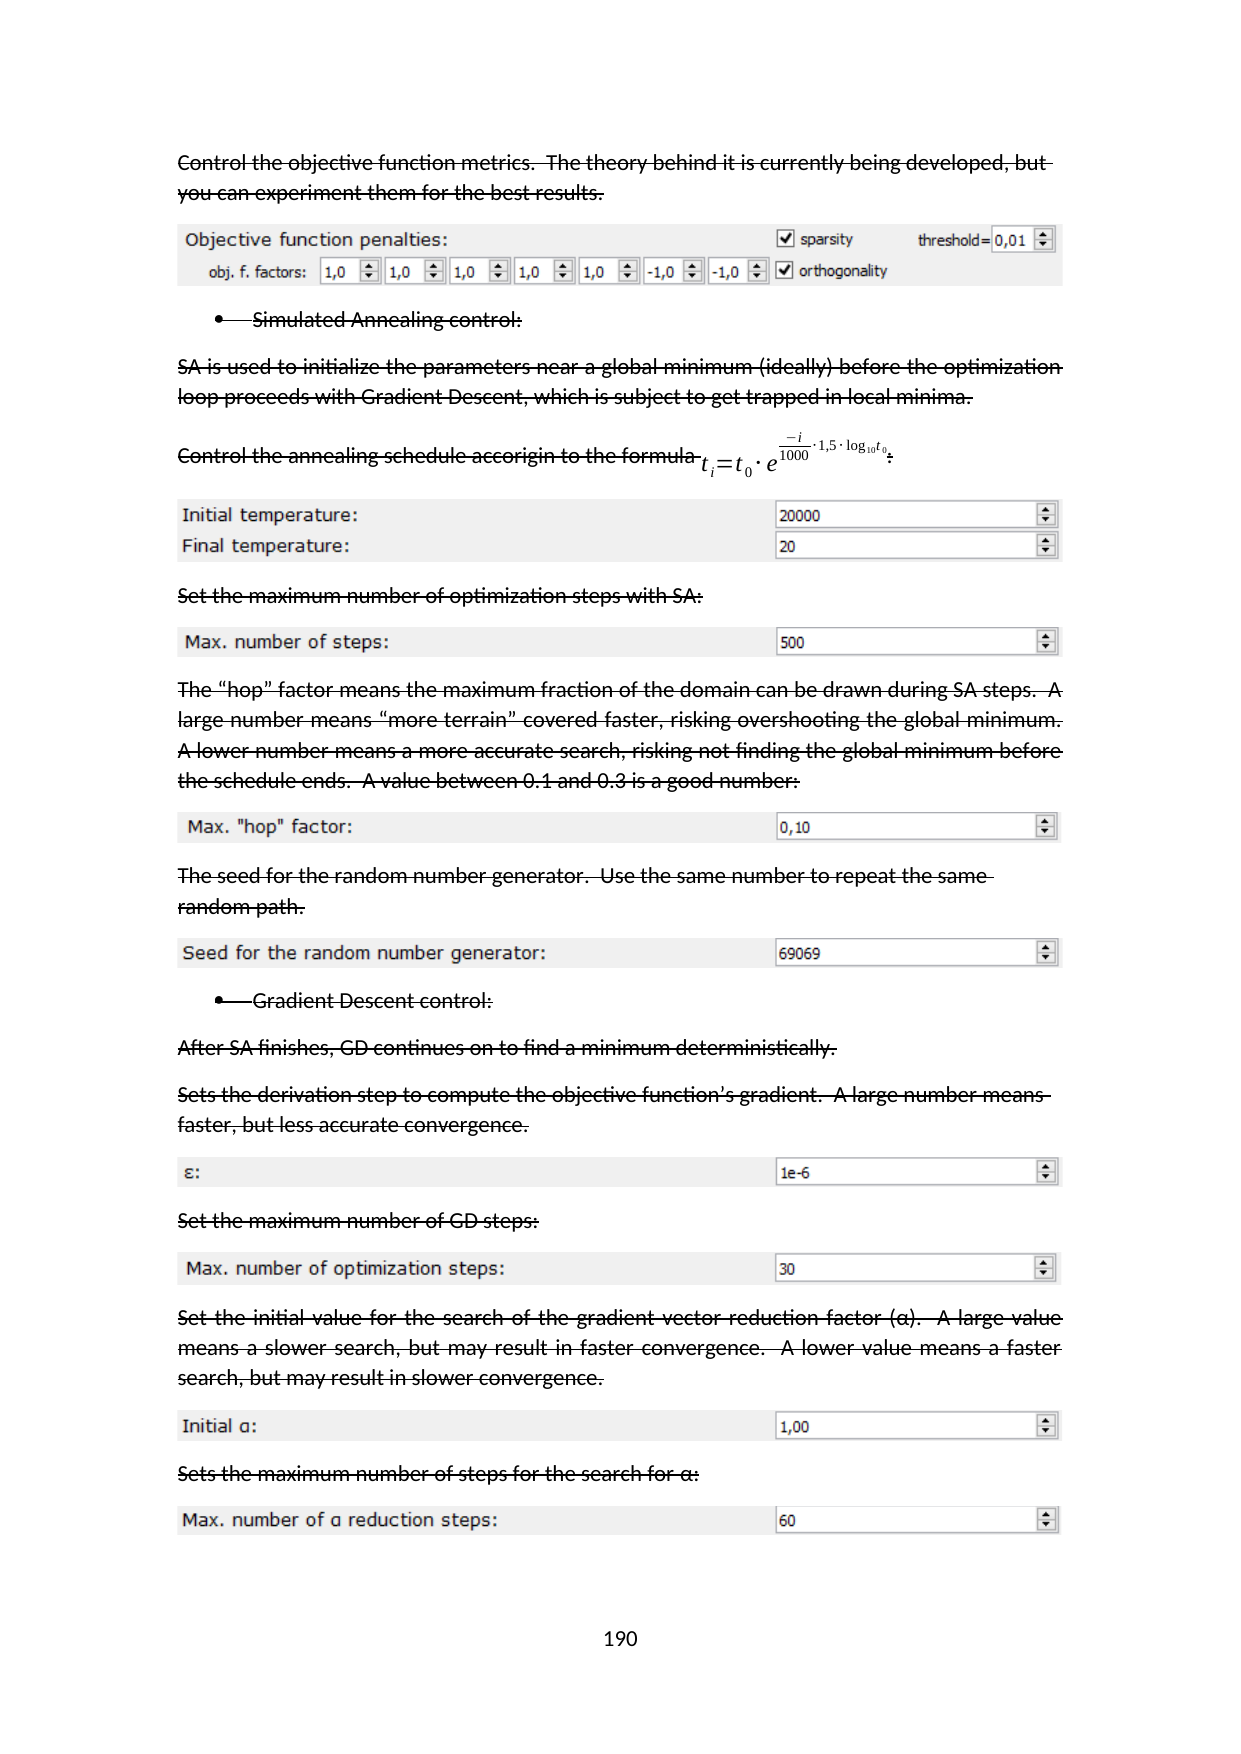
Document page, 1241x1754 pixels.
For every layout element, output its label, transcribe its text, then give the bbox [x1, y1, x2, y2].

picture [177, 1252, 1062, 1285]
text Control the objective function metrics. The theory behind it is currently being developed, but you can experiment them for the best results. [177, 148, 1063, 206]
picture [177, 1506, 1062, 1535]
picture [177, 1157, 1063, 1187]
text Set the initial value for the search of the gradient vector reduction factor (α). A large value means a slower search, but may result in faster convergence. A lower value means a faster search, but may result in slower convergence. [177, 1319, 1063, 1391]
text The “hop” factor means the maximum fraction of the domain can be drawn during SA steps. A large number means “more terrain” covered faster, risking overshooting the global minimum. A lower number means a more accurate search, risking not finding the global minimum before the schedule ends. A value between 0.1 and 0.3 is a good number: [177, 692, 1063, 721]
picture [177, 499, 1063, 562]
text Sets the derivation step to compute the objective function’s gradient. A large number means faster, but less accurate convergence. [177, 1080, 1063, 1138]
text The “hop” factor means the maximum fraction of the domain can be drawn during SA steps. A large number means “more terrain” covered faster, risking overshooting the global minimum. A lower number means a more accurate search, risking not finding the global minimum before the schedule ends. A value between 0.1 and 0.3 is a good number: [177, 722, 1063, 751]
picture [177, 627, 1063, 657]
picture [177, 224, 1063, 286]
text SA is used to initialize the parameters near a global minimum (ideally) before the optimization loop proceeds with Gradient Descent, which is subject to get trapped in local minima. [177, 352, 1063, 367]
text Set the maximum number of optimization steps with SA: [177, 581, 1063, 609]
text Sets the maximum number of steps for the search for α: [177, 1459, 1063, 1487]
picture [177, 938, 1063, 968]
text Set the maximum number of GD steps: [177, 1206, 1063, 1234]
text SA is used to initialize the parameters near a global minimum (ideally) before the optimization loop proceeds with Gradient Descent, which is subject to get trapped in local minima. [177, 368, 1063, 410]
picture [177, 1410, 1063, 1441]
list Gradient Descent control: [215, 986, 1063, 1014]
text After SA finishes, GD continues on to find a minimum deterministically. [177, 1033, 1063, 1061]
text The seed for the random number generator. Use the same number to repeat the same random path. [177, 862, 1063, 920]
list Simulated Annealing control: [215, 305, 1063, 333]
text The “hop” factor means the maximum fraction of the domain can be drawn during SA steps. A large number means “more terrain” covered faster, risking overshooting the global minimum. A lower number means a more accurate search, risking not finding the global minimum before the schedule ends. A value between 0.1 and 0.3 is a good number: [177, 753, 1063, 794]
text Control the annealing schedule accorigin to the formula : [177, 429, 1063, 481]
picture [177, 812, 1062, 843]
